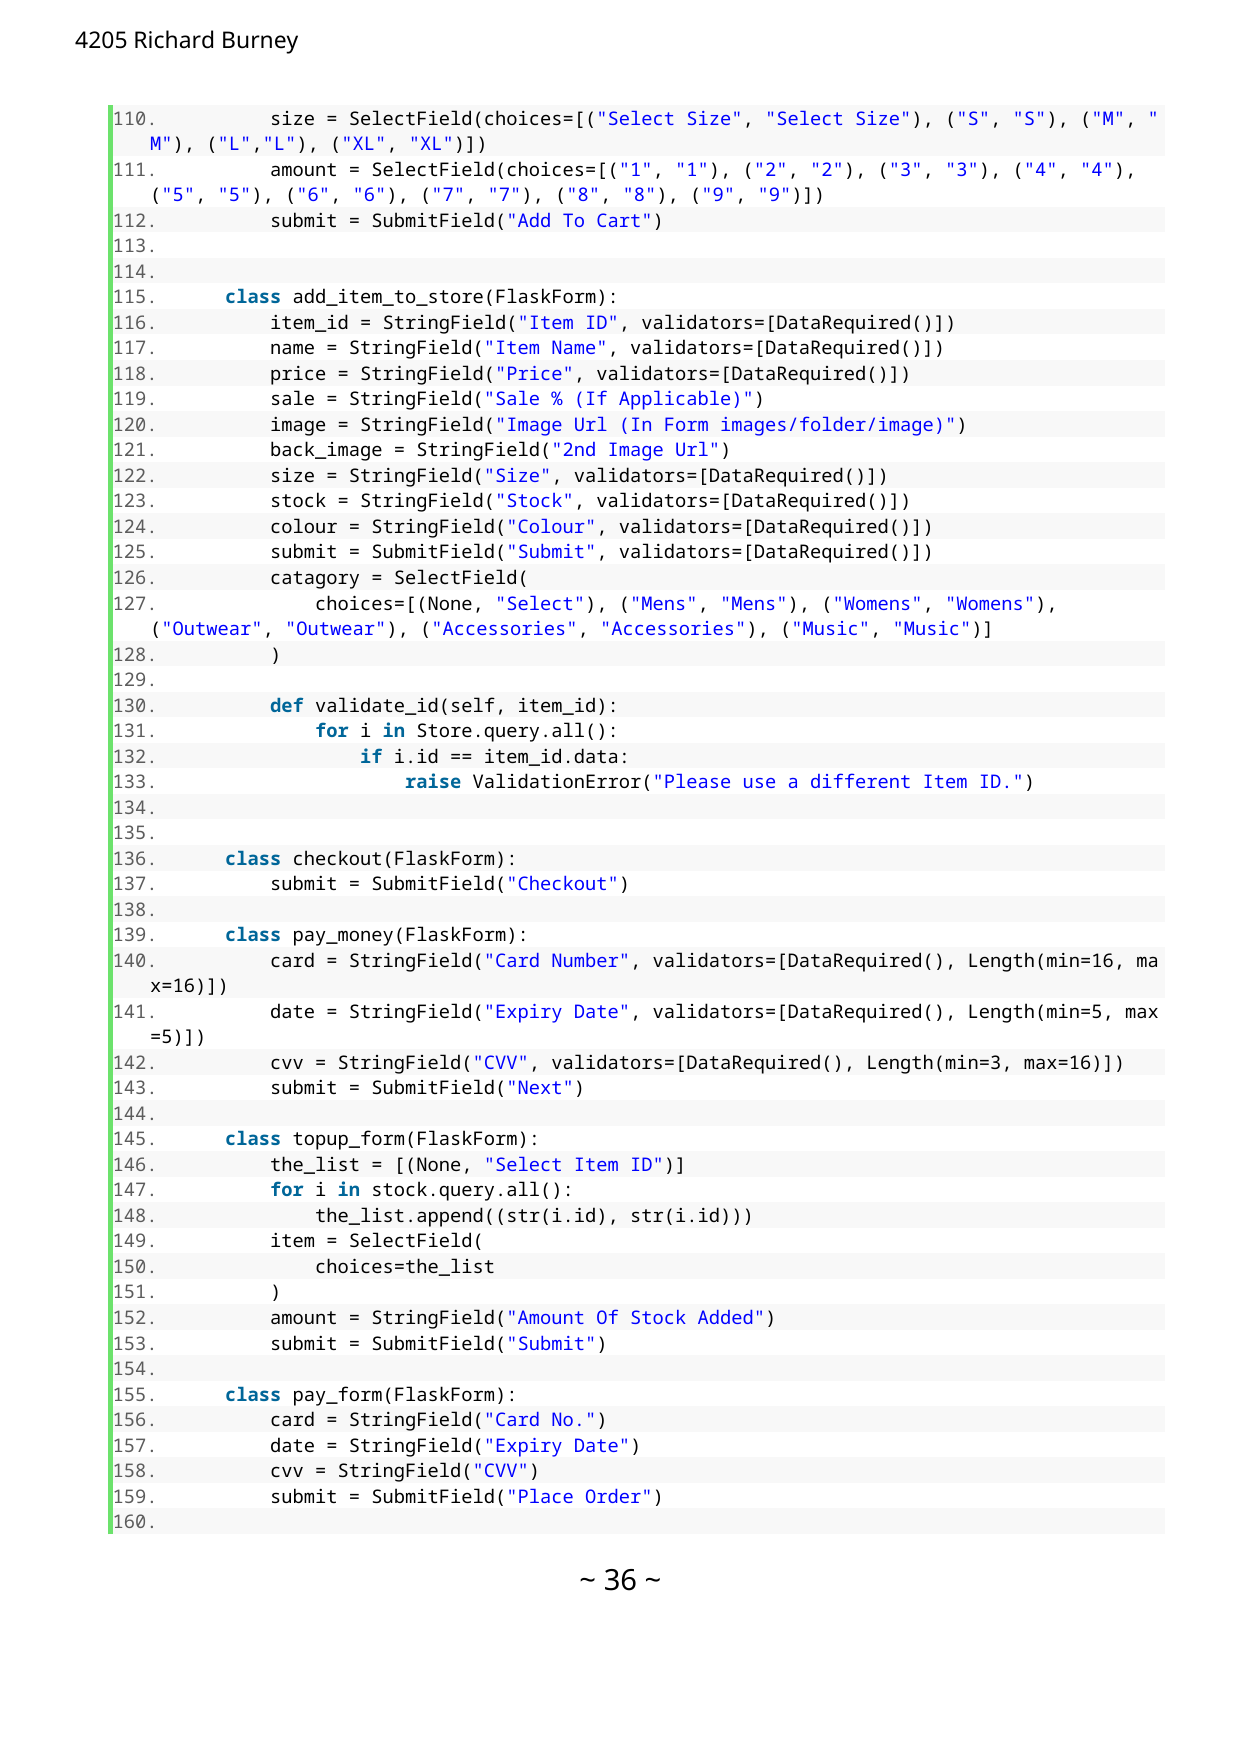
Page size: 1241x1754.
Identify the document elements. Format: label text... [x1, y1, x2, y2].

list submit = SubmitField("Place Order") [113, 1483, 1165, 1508]
list submit = SubmitField("Add To Cart") [113, 207, 1165, 232]
list submit = SubmitField("Next") [113, 1075, 1165, 1100]
list price = StringField("Price", validators=[DataRequired()]) [113, 360, 1165, 386]
list amount = StringField("Amount Of Stock Added") [113, 1304, 1165, 1330]
list back_image = StringField("2nd Image Url") [113, 437, 1165, 462]
list amount = SelectField(choices=[("1", "1"), ("2", "2"), ("3", "3"), ("4", "4"), ("5", "5"), ("6", "6"), ("7", "7"), ("8", "8"), ("9", "9")]) [113, 156, 1165, 207]
list sale = StringField("Sale % (If Applicable)") [113, 386, 1165, 411]
list class pay_money(FlaskForm): [113, 922, 1165, 947]
list choices=[(None, "Select"), ("Mens", "Mens"), ("Womens", "Womens"), ("Outwear", "Outwear"), ("Accessories", "Accessories"), ("Music", "Music")] [113, 590, 1165, 641]
list submit = SubmitField("Checkout") [113, 871, 1165, 896]
list catagory = SelectField( [113, 564, 1165, 590]
list cvv = StringField("CVV") [113, 1457, 1165, 1483]
list choices=the_list [113, 1253, 1165, 1279]
list stock = StringField("Stock", validators=[DataRequired()]) [113, 488, 1165, 513]
list image = StringField("Image Url (In Form images/folder/image)") [113, 411, 1165, 437]
list the_list = [(None, "Select Item ID")] [113, 1151, 1165, 1177]
list item_id = StringField("Item ID", validators=[DataRequired()]) [113, 309, 1165, 334]
list date = StringField("Expiry Date") [113, 1432, 1165, 1457]
list ) [113, 641, 1165, 666]
list card = StringField("Card Number", validators=[DataRequired(), Length(min=16, max=16)]) [113, 947, 1165, 998]
list for i in stock.query.all(): [113, 1177, 1165, 1202]
list class topup_form(FlaskForm): [113, 1126, 1165, 1151]
list size = StringField("Size", validators=[DataRequired()]) [113, 462, 1165, 488]
list ) [113, 1279, 1165, 1304]
list size = SelectField(choices=[("Select Size", "Select Size"), ("S", "S"), ("M", "M"), ("L","L"), ("XL", "XL")]) [113, 105, 1165, 156]
list item = SelectField( [113, 1228, 1165, 1253]
list cvv = StringField("CVV", validators=[DataRequired(), Length(min=3, max=16)]) [113, 1049, 1165, 1075]
list submit = SubmitField("Submit", validators=[DataRequired()]) [113, 539, 1165, 564]
list class checkout(FlaskForm): [113, 845, 1165, 871]
list submit = SubmitField("Submit") [113, 1330, 1165, 1355]
list card = StringField("Card No.") [113, 1406, 1165, 1432]
list colour = StringField("Colour", validators=[DataRequired()]) [113, 513, 1165, 539]
list class pay_form(FlaskForm): [113, 1381, 1165, 1406]
list if i.id == item_id.data: [113, 743, 1165, 768]
list for i in Store.query.all(): [113, 717, 1165, 743]
list raise ValidationError("Please use a different Item ID.") [113, 768, 1165, 794]
list the_list.append((str(i.id), str(i.id))) [113, 1202, 1165, 1228]
list class add_item_to_store(FlaskForm): [113, 283, 1165, 309]
list def validate_id(self, item_id): [113, 692, 1165, 717]
list date = StringField("Expiry Date", validators=[DataRequired(), Length(min=5, max=5)]) [113, 998, 1165, 1049]
list name = StringField("Item Name", validators=[DataRequired()]) [113, 334, 1165, 360]
